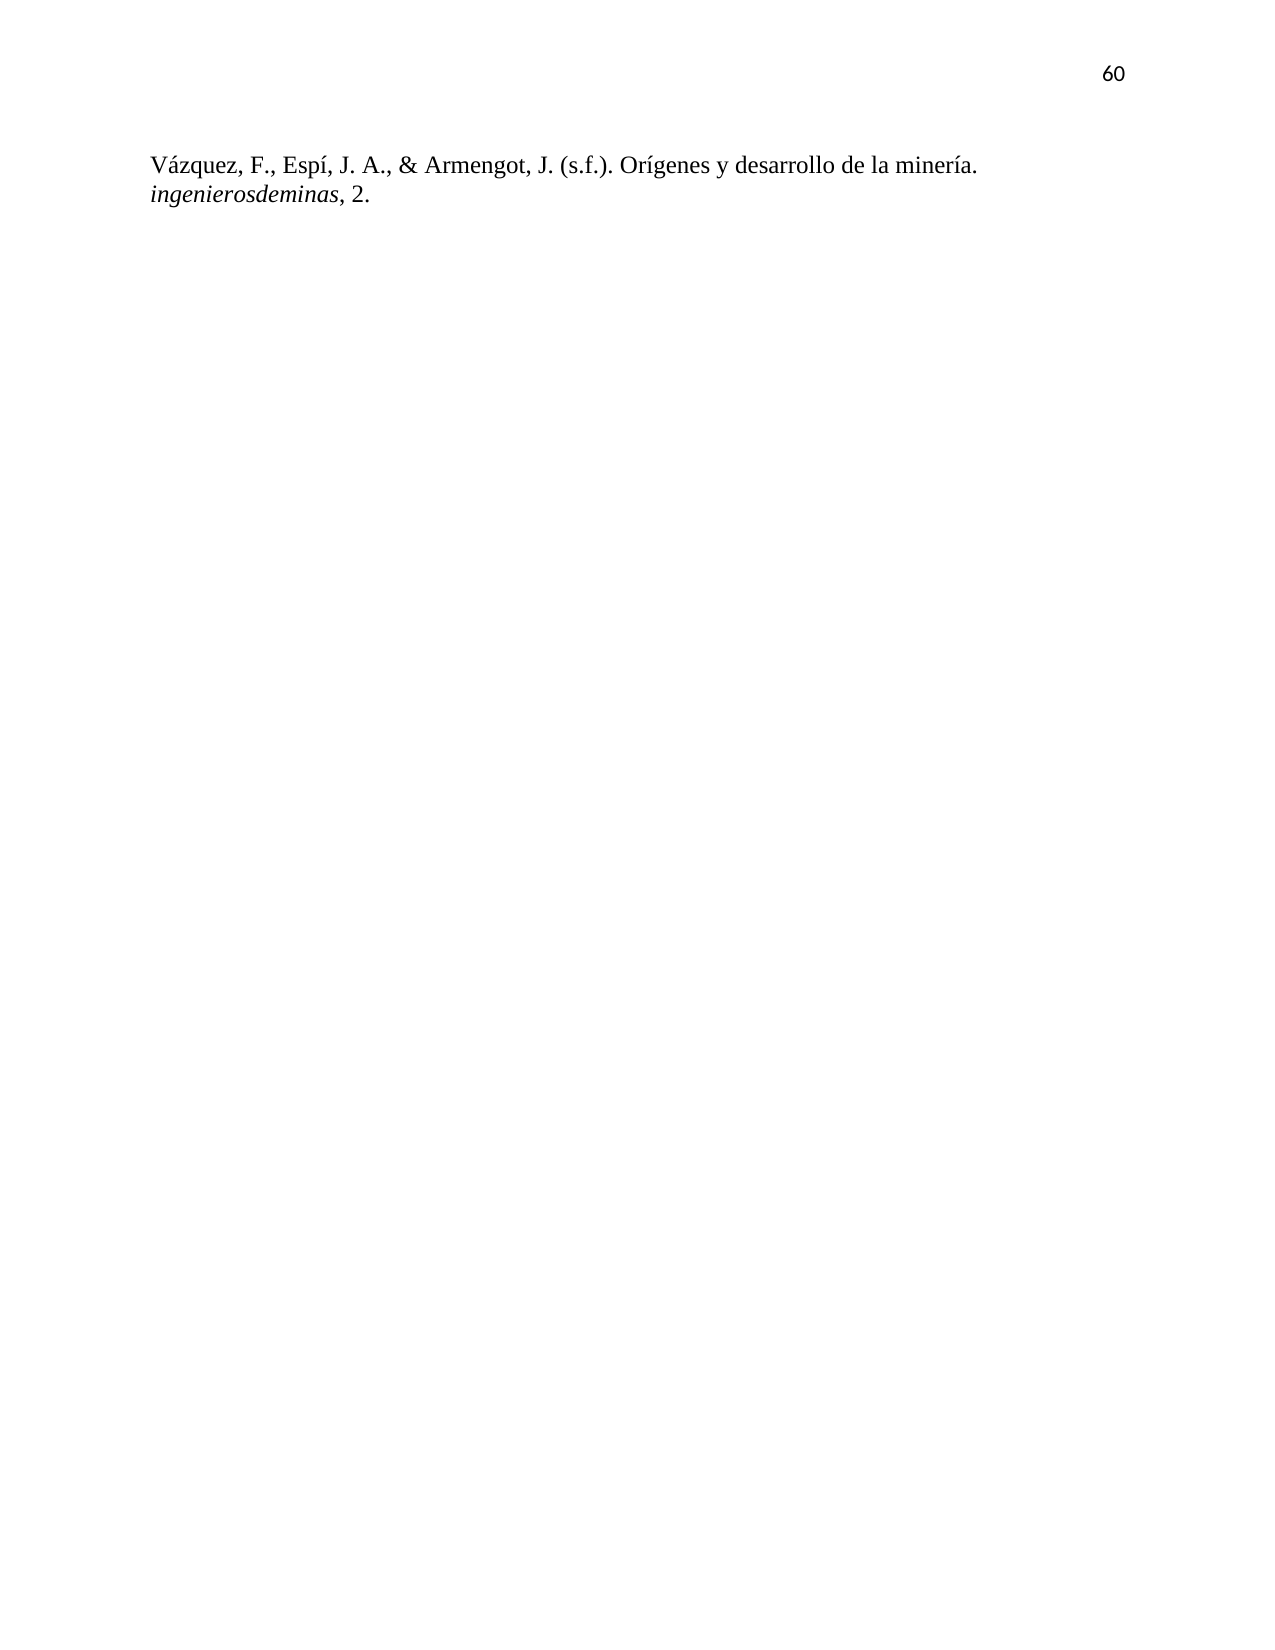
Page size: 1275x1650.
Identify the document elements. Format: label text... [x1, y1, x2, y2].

text Vázquez, F., Espí, J. A., & Armengot, J. (s.f.). Orígenes y desarrollo de la minería. ingenierosdeminas, 2. [150, 150, 1125, 207]
